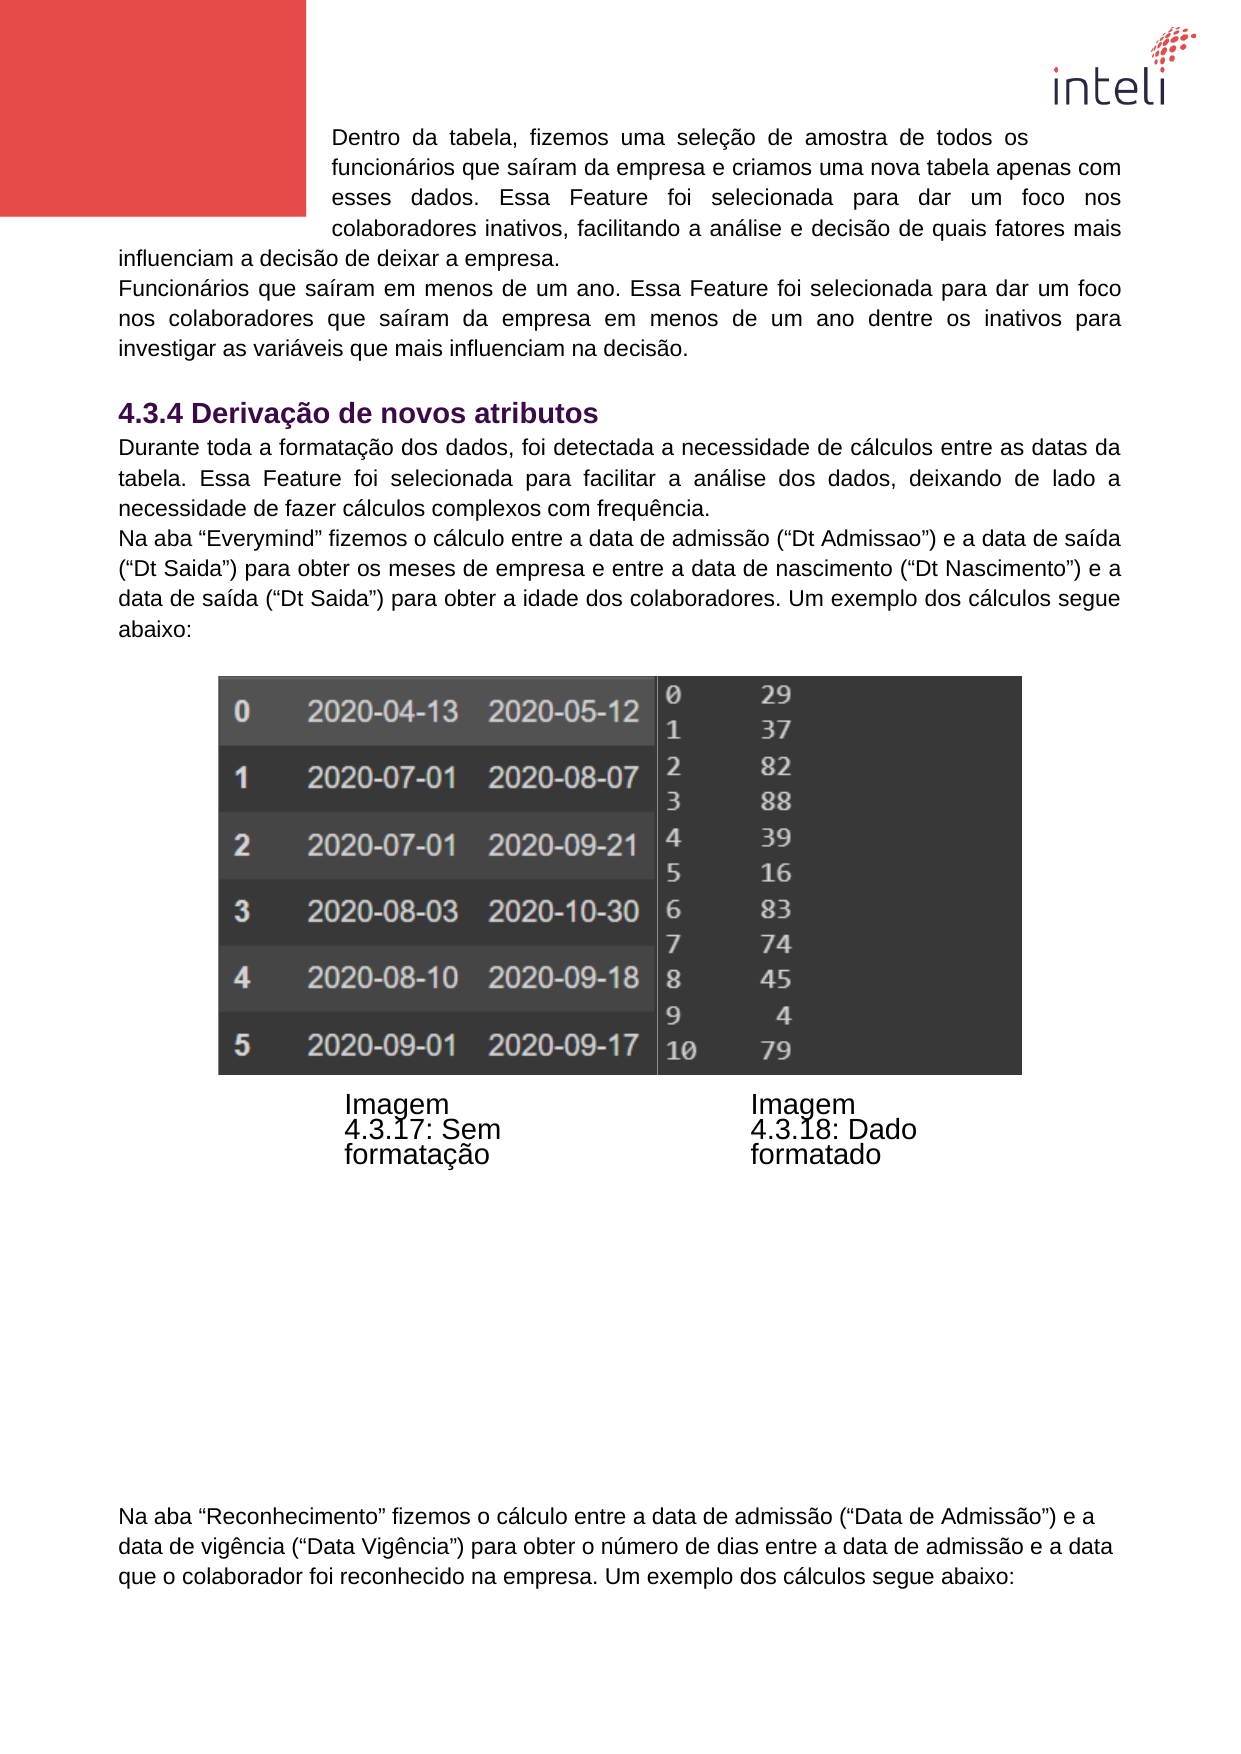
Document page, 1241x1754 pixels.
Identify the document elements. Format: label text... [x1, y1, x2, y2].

text Funcionários que saíram em menos de um ano. Essa Feature foi selecionada para dar um foco nos colaboradores que saíram da empresa em menos de um ano dentre os inativos para investigar as variáveis que mais influenciam na decisão. [118, 275, 1122, 362]
text Na aba “Reconhecimento” fizemos o cálculo entre a data de admissão (“Data de Admissão”) e a data de vigência (“Data Vigência”) para obter o número de dias entre a data de admissão e a data que o colaborador foi reconhecido na empresa. Um exemplo dos cálculos segue abaixo: [118, 1503, 1122, 1589]
text Dentro da tabela, fizemos uma seleção de amostra de todos os funcionários que saíram da empresa e criamos uma nova tabela apenas com esses dados. Essa Feature foi selecionada para dar um foco nos colaboradores inativos, facilitando a análise e decisão de quais fatores mais influenciam a decisão de deixar a empresa. [118, 124, 1122, 271]
text Durante toda a formatação dos dados, foi detectada a necessidade de cálculos entre as datas da tabela. Essa Feature foi selecionada para facilitar a análise dos dados, deixando de lado a necessidade de fazer cálculos complexos com frequência. [118, 434, 1122, 521]
text Na aba “Everymind” fizemos o cálculo entre a data de admissão (“Dt Admissao”) e a data de saída (“Dt Saida”) para obter os meses de empresa e entre a data de nascimento (“Dt Nascimento”) e a data de saída (“Dt Saida”) para obter a idade dos colaboradores. Um exemplo dos cálculos segue abaixo: [118, 525, 1122, 642]
picture [1054, 27, 1197, 105]
picture [0, 0, 307, 217]
picture [218, 676, 1022, 1075]
text 4.3.4 Derivação de novos atributos [118, 396, 1122, 429]
